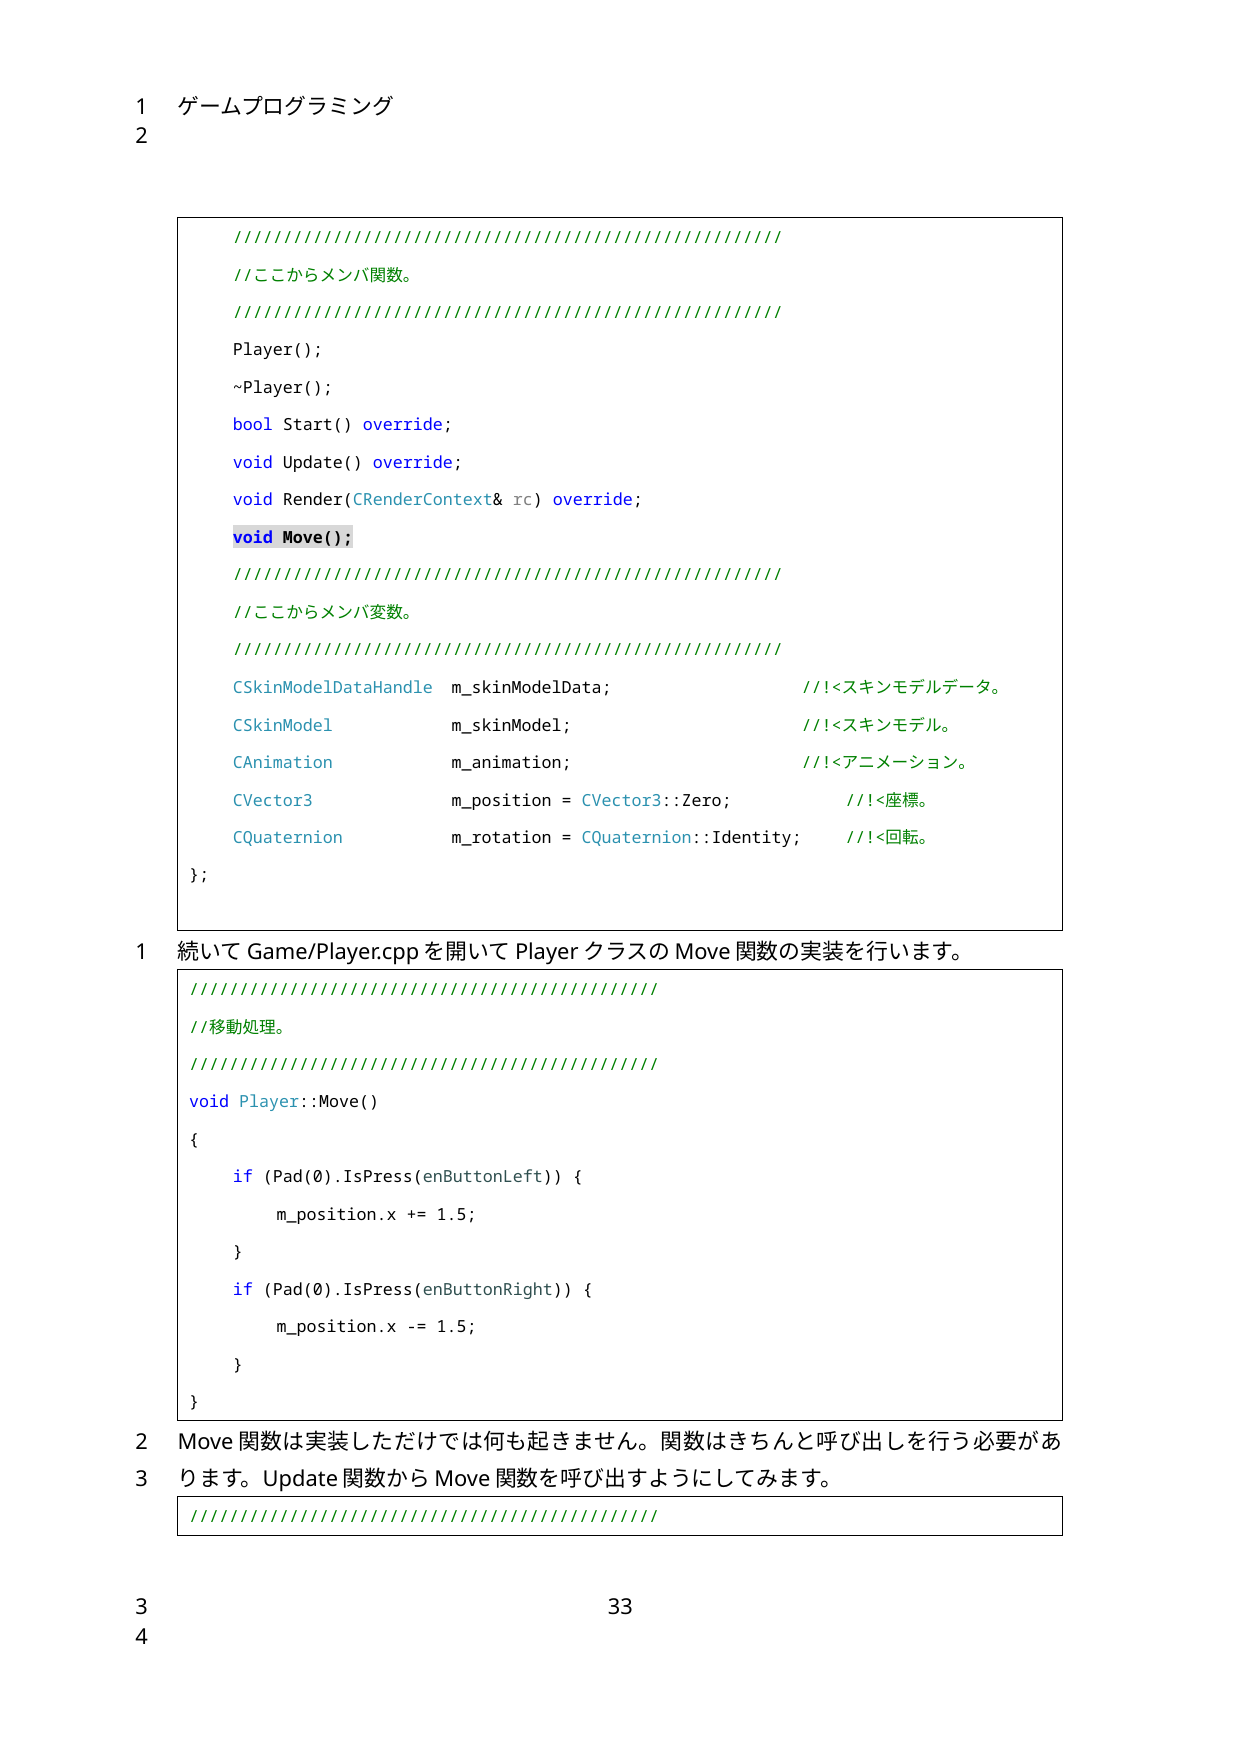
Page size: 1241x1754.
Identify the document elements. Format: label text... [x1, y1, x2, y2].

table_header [178, 1497, 1062, 1534]
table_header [178, 218, 1062, 930]
table_header /////////////////////////////////////////////// //移動処理。 /////////////////////////////////////////////// void Player::Move() { if (Pad(0).IsPress(enButtonLeft)) { m_position.x += 1.5; } if (Pad(0).IsPress(enButtonRight)) { m_position.x -= 1.5; } } [178, 970, 1062, 1420]
text Move関数は実装しただけでは何も起きません。関数はきちんと呼び出しを行う必要があります。Update関数からMove関数を呼び出すようにしてみます。 [177, 1421, 1063, 1496]
text 続いてGame/Player.cppを開いてPlayerクラスのMove関数の実装を行います。 [177, 931, 1063, 969]
